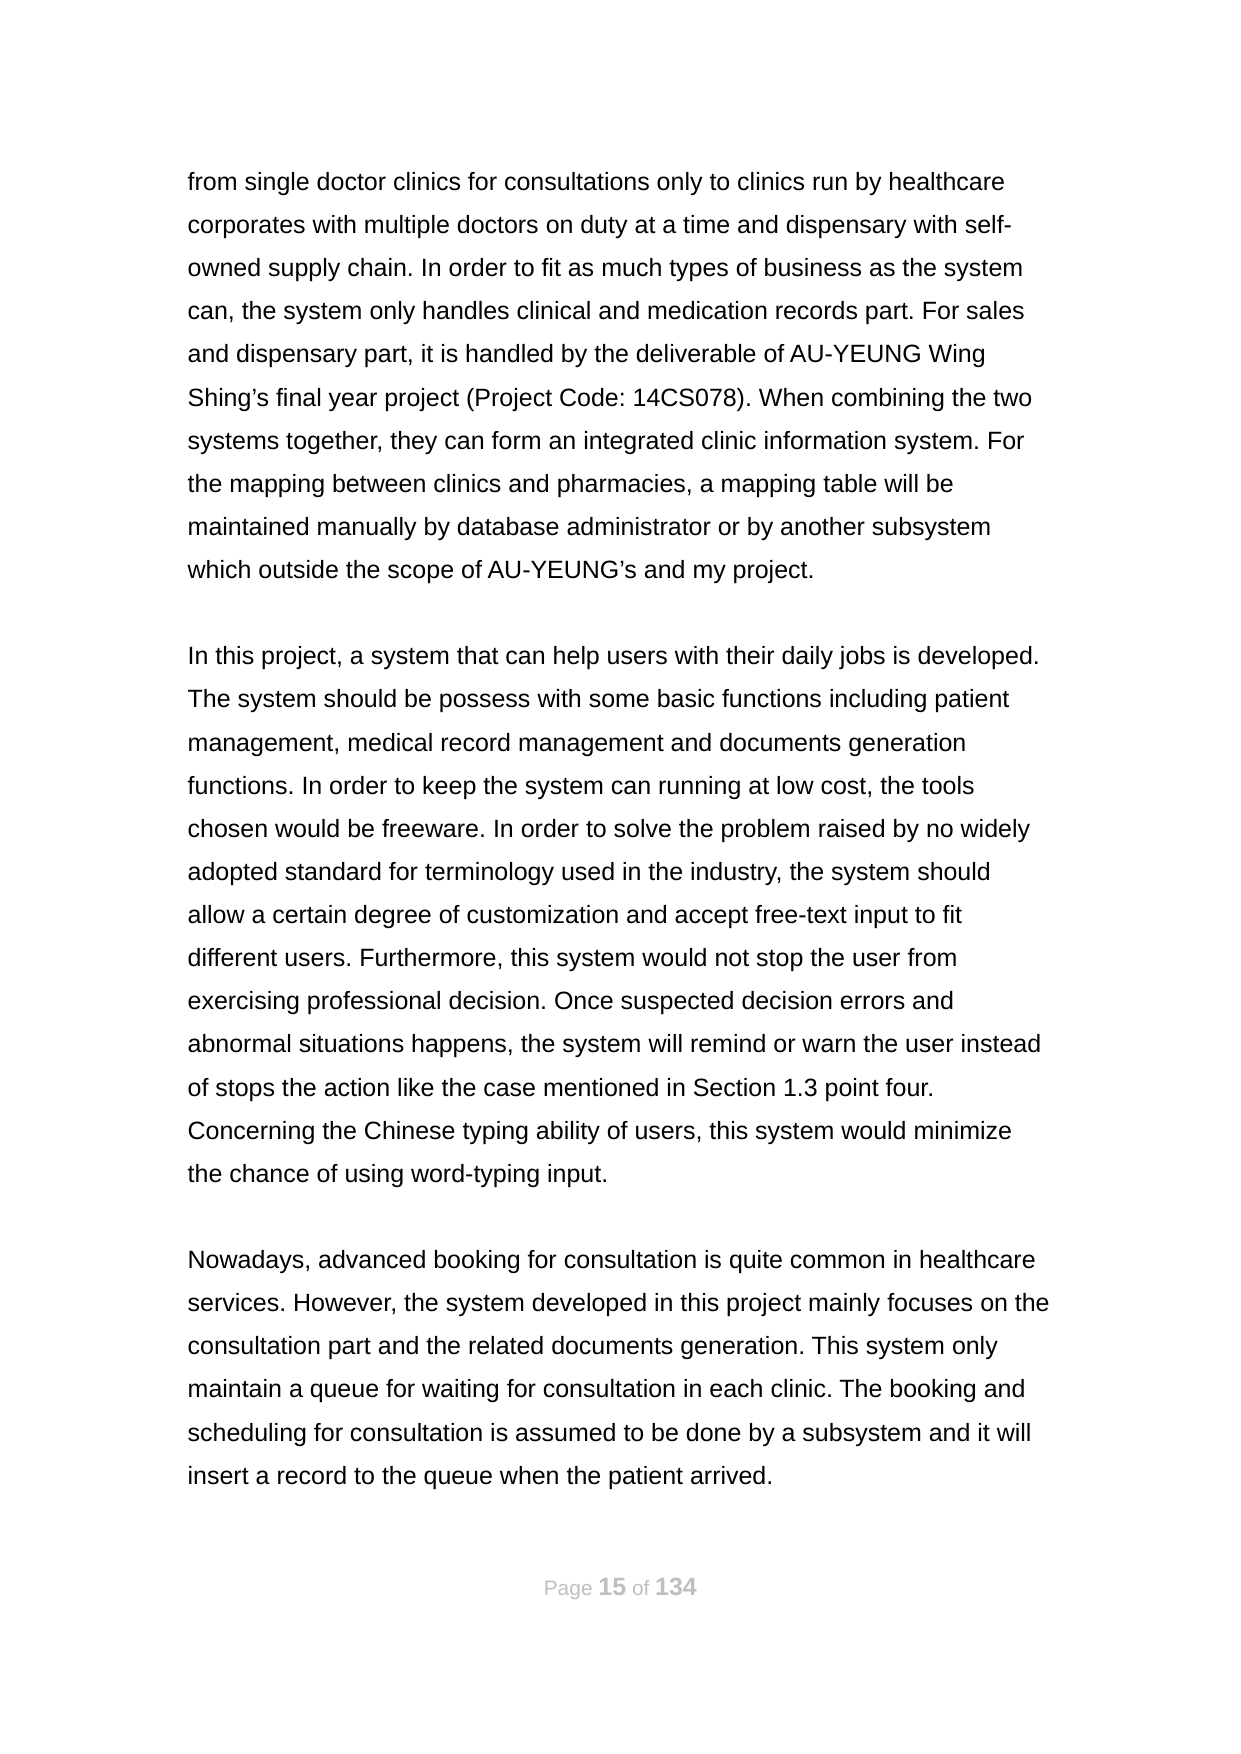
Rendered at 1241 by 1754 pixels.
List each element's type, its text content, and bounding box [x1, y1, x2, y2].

text Nowadays, advanced booking for consultation is quite common in healthcare services. However, the system developed in this project mainly focuses on the consultation part and the related documents generation. This system only maintain a queue for waiting for consultation in each clinic. The booking and scheduling for consultation is assumed to be done by a subsystem and it will insert a record to the queue when the patient arrived. [187, 1245, 1053, 1489]
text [187, 167, 1053, 584]
text In this project, a system that can help users with their daily jobs is developed. The system should be possess with some basic functions including patient management, medical record management and documents generation functions. In order to keep the system can running at low cost, the tools chosen would be freeware. In order to solve the problem raised by no widely adopted standard for terminology used in the industry, the system should allow a certain degree of customization and accept free-text input to fit different users. Furthermore, this system would not stop the user from exercising professional decision. Once suspected decision errors and abnormal situations happens, the system will remind or warn the user instead of stops the action like the case mentioned in Section 1.3 point four. Concerning the Chinese typing ability of users, this system would minimize the chance of using word-typing input. [187, 641, 1053, 1188]
